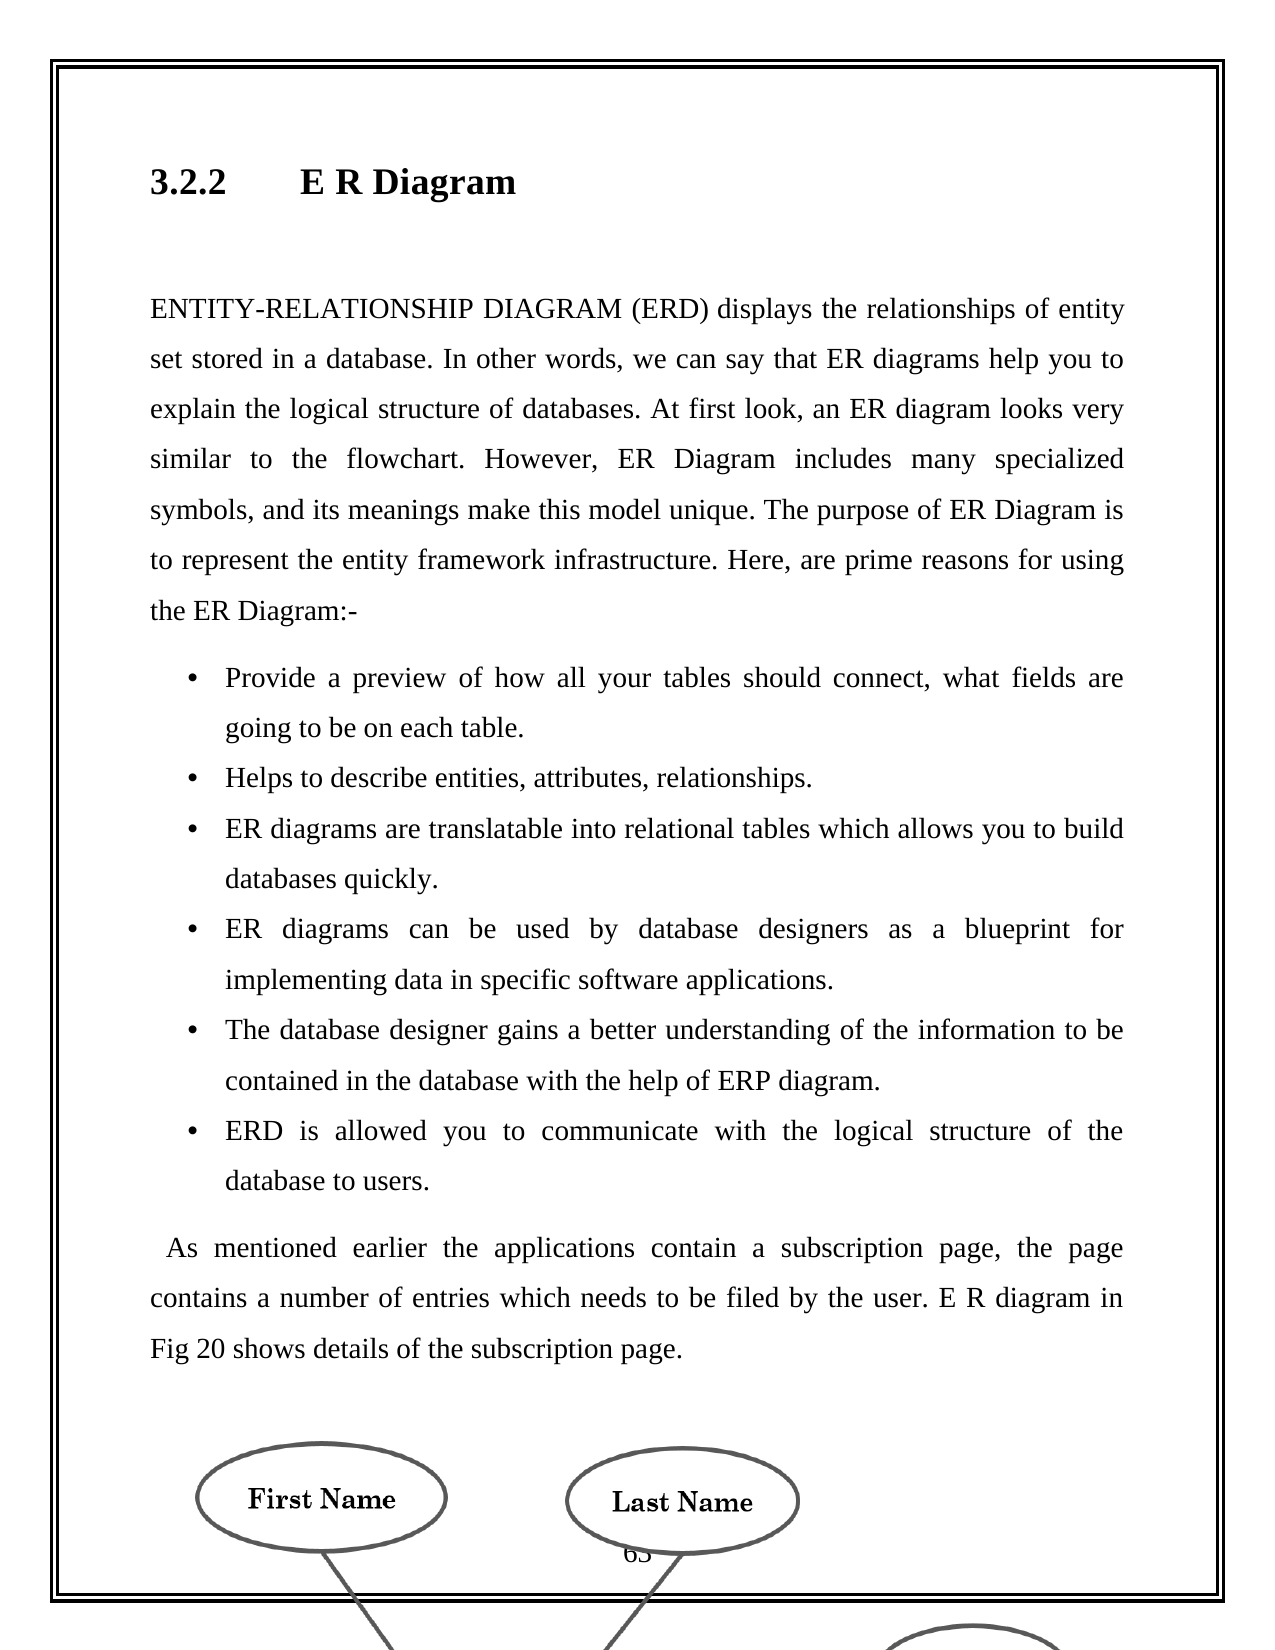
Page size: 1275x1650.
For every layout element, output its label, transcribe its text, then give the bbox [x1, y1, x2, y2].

list Provide a preview of how all your tables should connect, what fields are going to be on each table. [187, 659, 1125, 743]
subtitle E R Diagram [150, 159, 1125, 202]
list ER diagrams can be used by database designers as a blueprint for implementing data in specific software applications. [187, 911, 1125, 995]
list ER diagrams are translatable into relational tables which allows you to build databases quickly. [187, 811, 1125, 895]
text ENTITY-RELATIONSHIP DIAGRAM (ERD) displays the relationships of entity set stored in a database. In other words, we can say that ER diagrams help you to explain the logical structure of databases. At first look, an ER diagram looks very similar to the flowchart. However, ER Diagram includes many specialized symbols, and its meanings make this model unique. The purpose of ER Diagram is to represent the entity framework infrastructure. Here, are prime reasons for using the ER Diagram:- [150, 291, 1125, 626]
list ERD is allowed you to communicate with the logical structure of the database to users. [187, 1113, 1125, 1197]
list The database designer gains a better understanding of the information to be contained in the database with the help of ERP diagram. [187, 1012, 1125, 1096]
list Helps to describe entities, attributes, relationships. [187, 760, 1125, 794]
text As mentioned earlier the applications contain a subscription page, the page contains a number of entries which needs to be filed by the user. E R diagram in Fig 20 shows details of the subscription page. [150, 1230, 1125, 1364]
